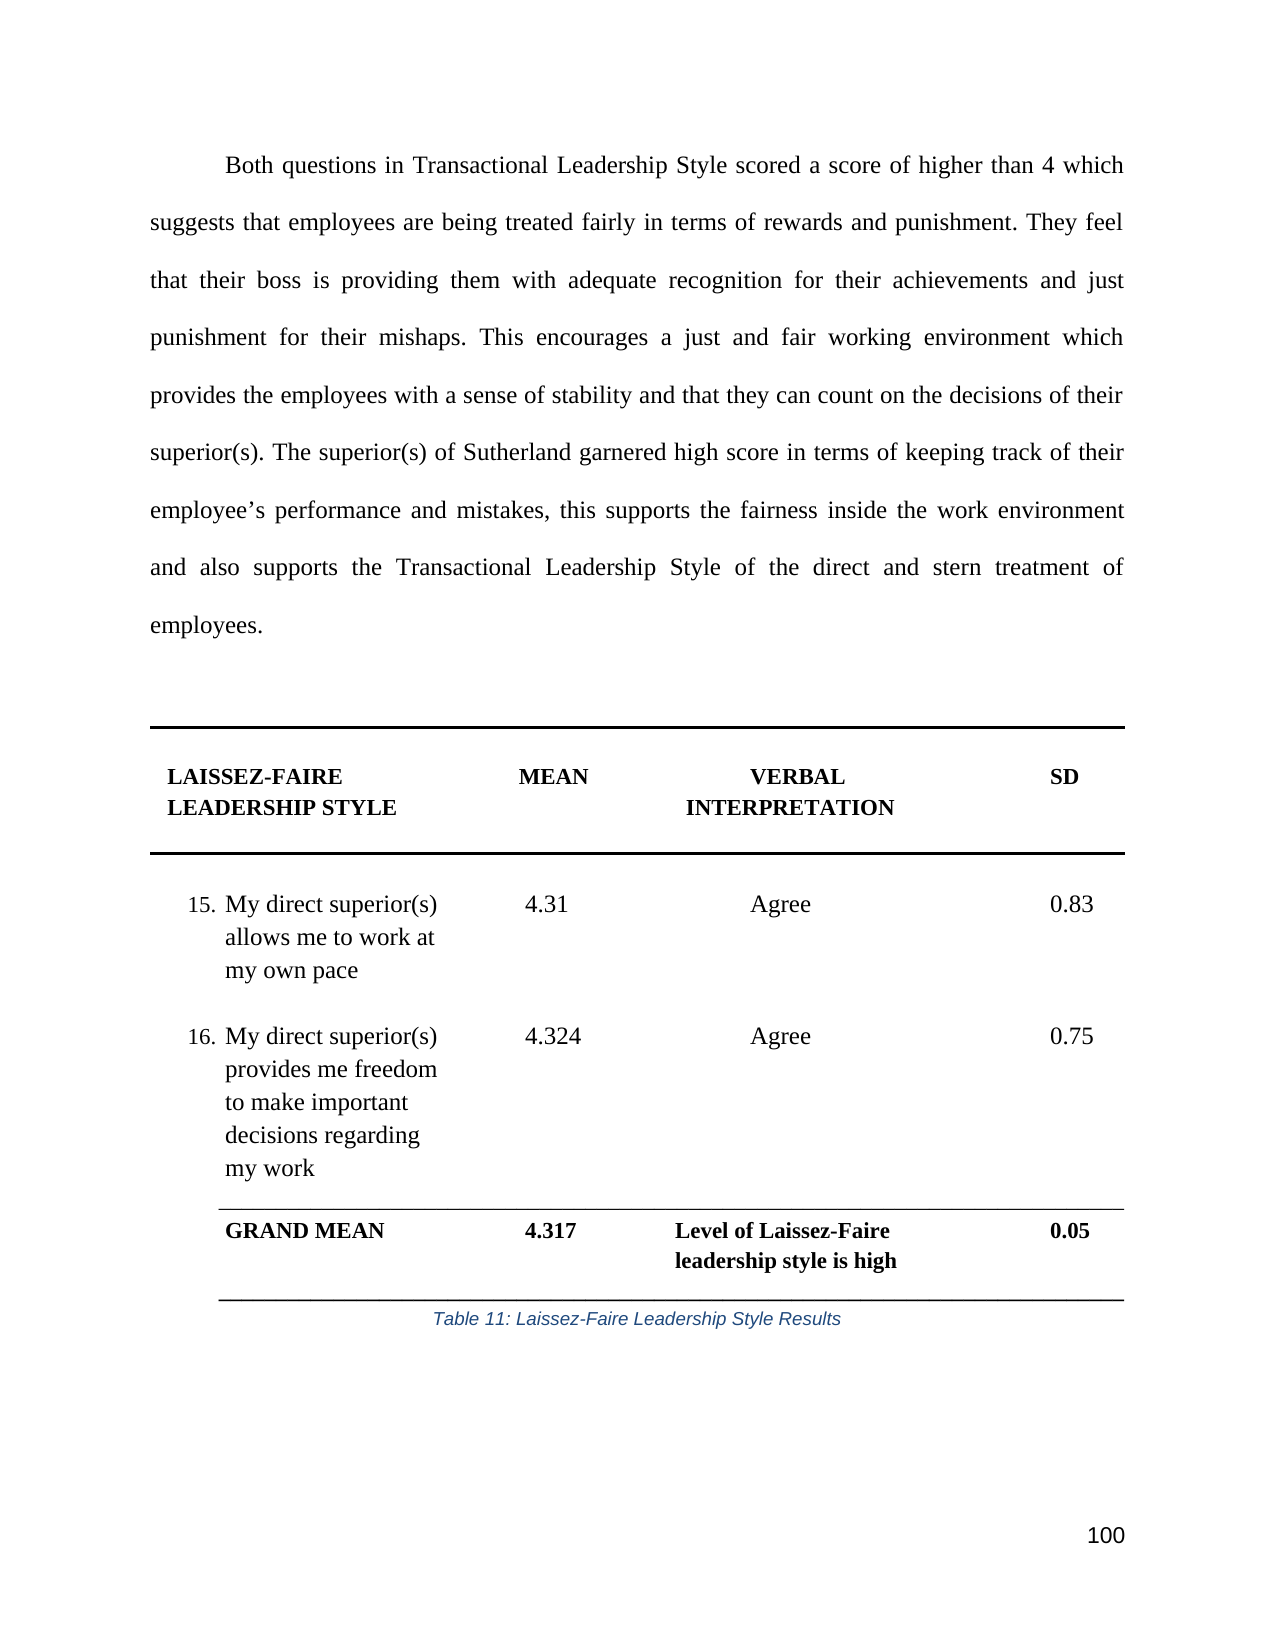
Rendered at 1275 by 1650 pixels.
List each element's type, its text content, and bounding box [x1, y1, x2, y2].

text GRAND MEAN 4.317 Level of Laissez-Faire 0.05 [150, 1217, 1125, 1243]
list to make important [225, 1087, 1125, 1116]
text Both questions in Transactional Leadership Style scored a score of higher than 4 which suggests that employees are being treated fairly in terms of rewards and punishment. They feel that their boss is providing them with adequate recognition for their achievements and just punishment for their mishaps. This encourages a just and fair working environment which provides the employees with a sense of stability and that they can count on the decisions of their superior(s). The superior(s) of Sutherland garnered high score in terms of keeping track of their employee’s performance and mistakes, this supports the fairness inside the work environment and also supports the Transactional Leadership Style of the direct and stern treatment of employees. [150, 150, 1125, 639]
list decisions regarding [225, 1121, 1125, 1149]
text leadership style is high [150, 1247, 1125, 1273]
text Table 11: Laissez-Faire Leadership Style Results [150, 1307, 1125, 1329]
text LAISSEZ-FAIRE MEAN VERBAL SD [150, 763, 1125, 790]
text _______________________________________________________________________________ [150, 1187, 1125, 1213]
list provides me freedom [225, 1054, 1125, 1083]
list my work [225, 1153, 1125, 1182]
list My direct superior(s) 4.324 Agree 0.75 [187, 1021, 1125, 1050]
list My direct superior(s) 4.31 Agree 0.83 [187, 889, 1125, 918]
list allows me to work at [225, 922, 1125, 951]
text _______________________________________________________________________________ [150, 1277, 1125, 1303]
text LEADERSHIP STYLE INTERPRETATION [150, 793, 1125, 820]
list my own pace [225, 955, 1125, 984]
